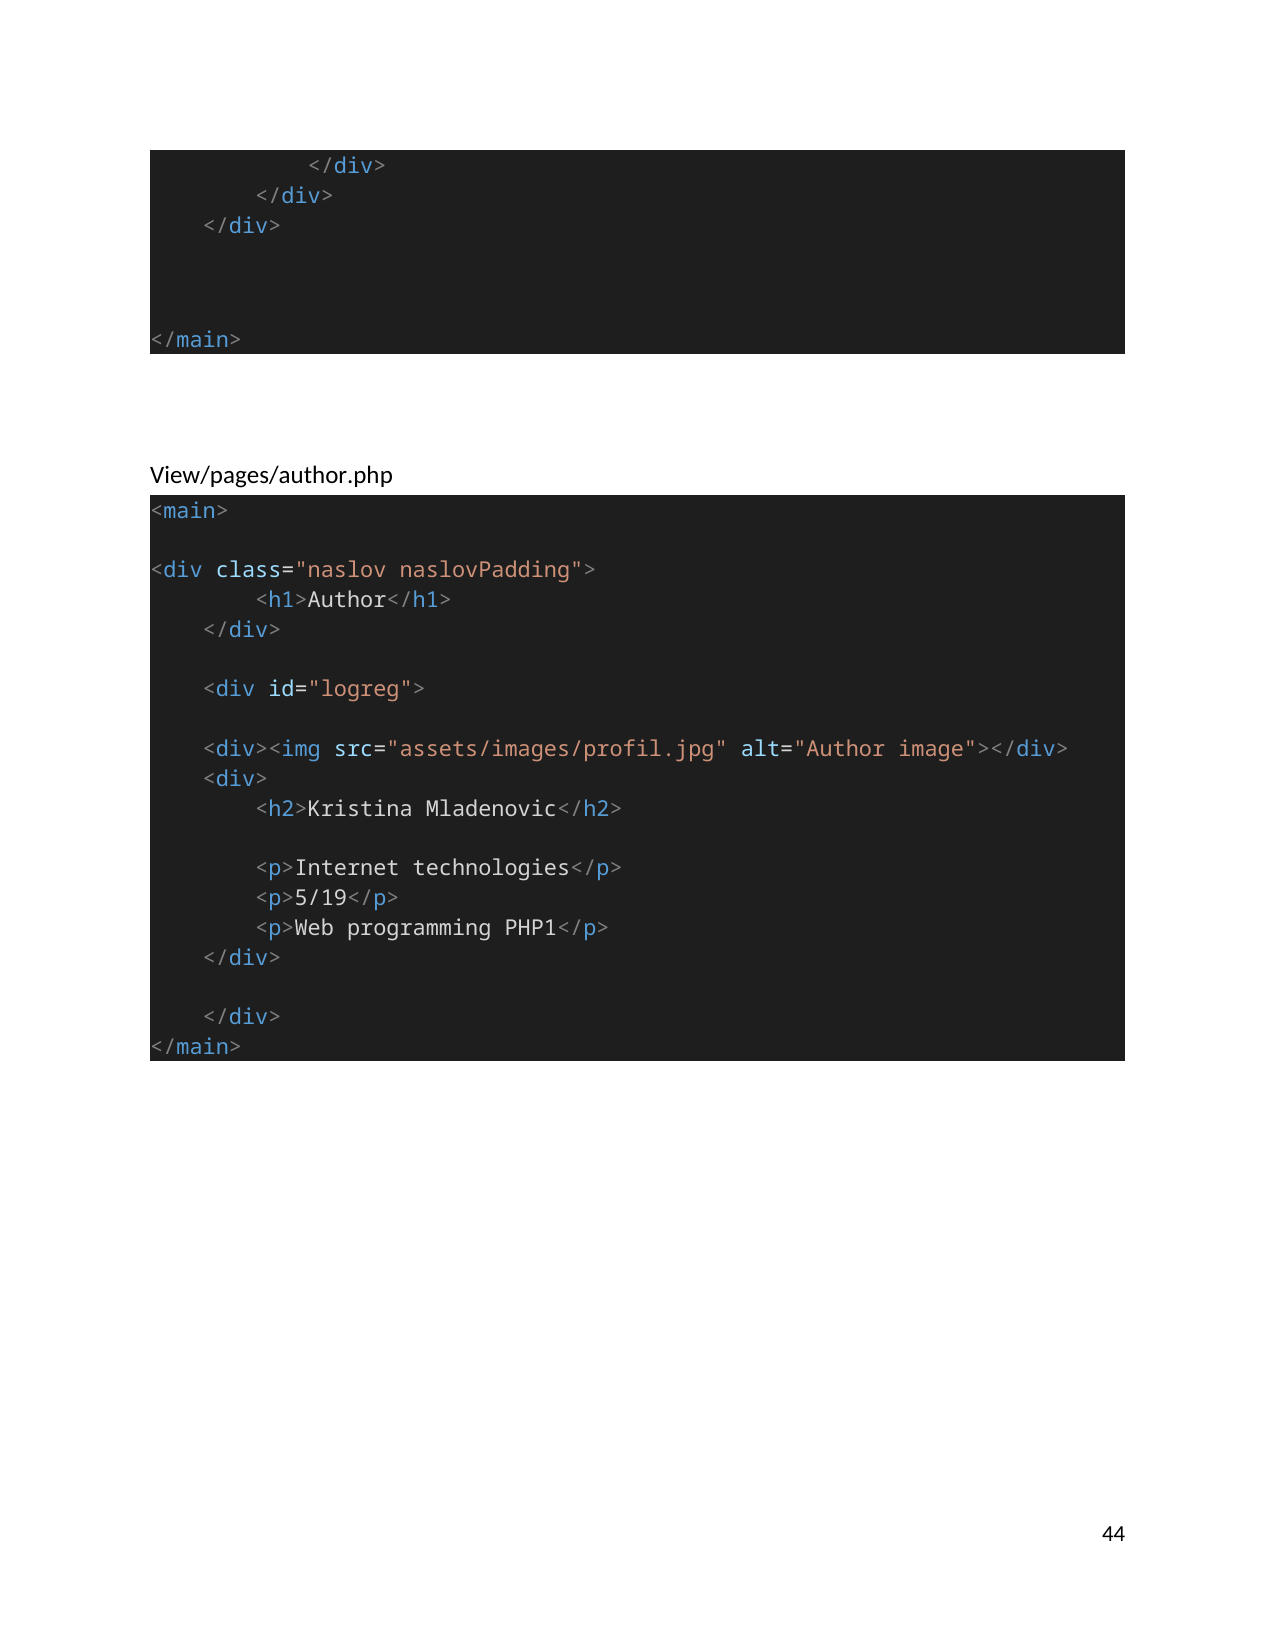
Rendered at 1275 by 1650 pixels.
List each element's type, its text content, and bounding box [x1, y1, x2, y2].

text <h2>Kristina Mladenovic</h2> [150, 793, 1125, 822]
text <p>Web programming PHP1</p> [150, 912, 1125, 942]
text <div id="logreg"> [150, 673, 1125, 703]
text </div> [150, 209, 1125, 239]
text </div> [150, 942, 1125, 971]
text </main> [150, 1031, 1125, 1061]
text </div> [150, 180, 1125, 209]
text <h1>Author</h1> [150, 584, 1125, 614]
text </div> [150, 1001, 1125, 1031]
text <div class="naslov naslovPadding"> [150, 554, 1125, 584]
text </main> [150, 324, 1125, 354]
text <main> [150, 495, 1125, 524]
text </div> [150, 150, 1125, 180]
text <div><img src="assets/images/profil.jpg" alt="Author image"></div> [150, 733, 1125, 763]
text <p>Internet technologies</p> [150, 852, 1125, 882]
text <p>5/19</p> [150, 882, 1125, 912]
text <div> [150, 763, 1125, 793]
subtitle View/pages/author.php [150, 460, 1125, 490]
text </div> [150, 614, 1125, 644]
